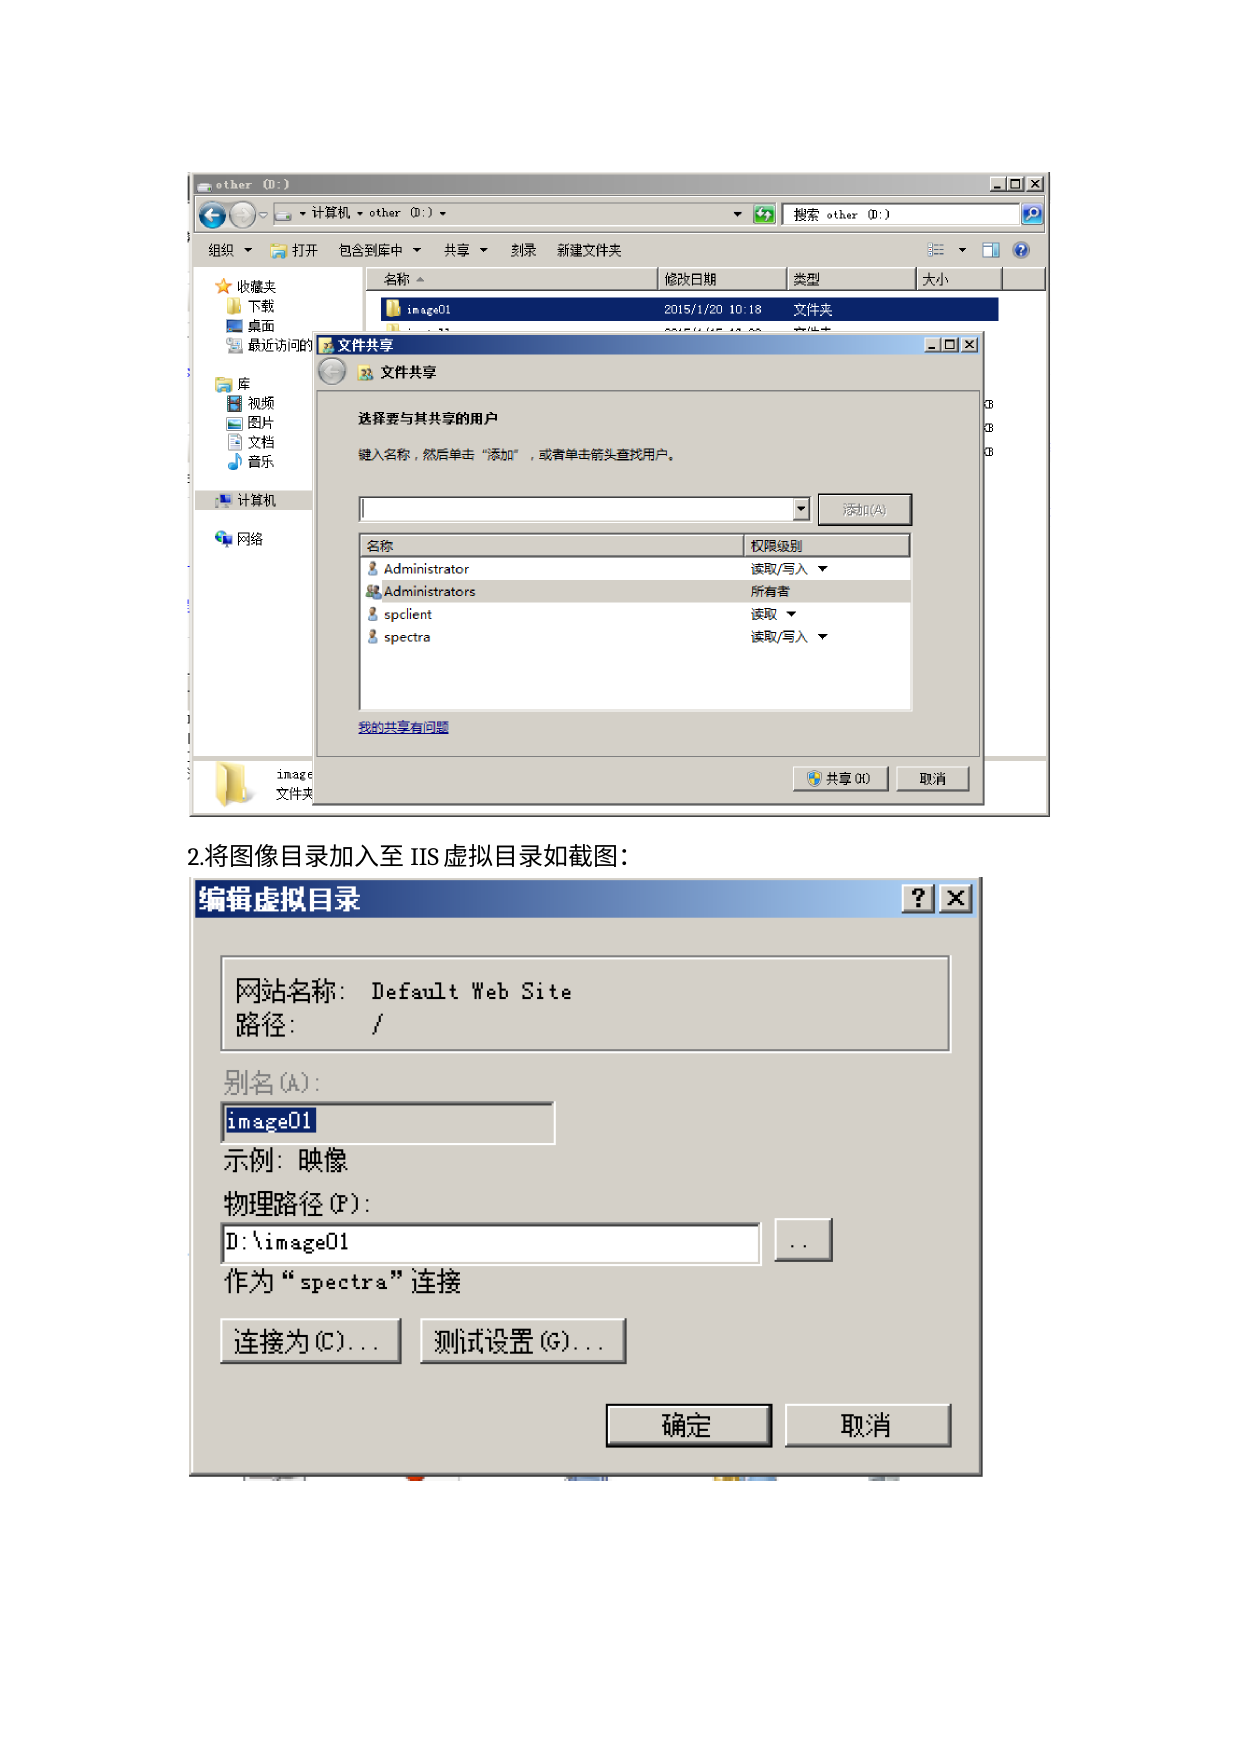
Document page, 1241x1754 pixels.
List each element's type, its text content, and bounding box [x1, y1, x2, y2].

text 2.将图像目录加入至 IIS虚拟目录如截图： [187, 833, 1053, 877]
picture [187, 172, 1050, 817]
picture [187, 877, 983, 1481]
